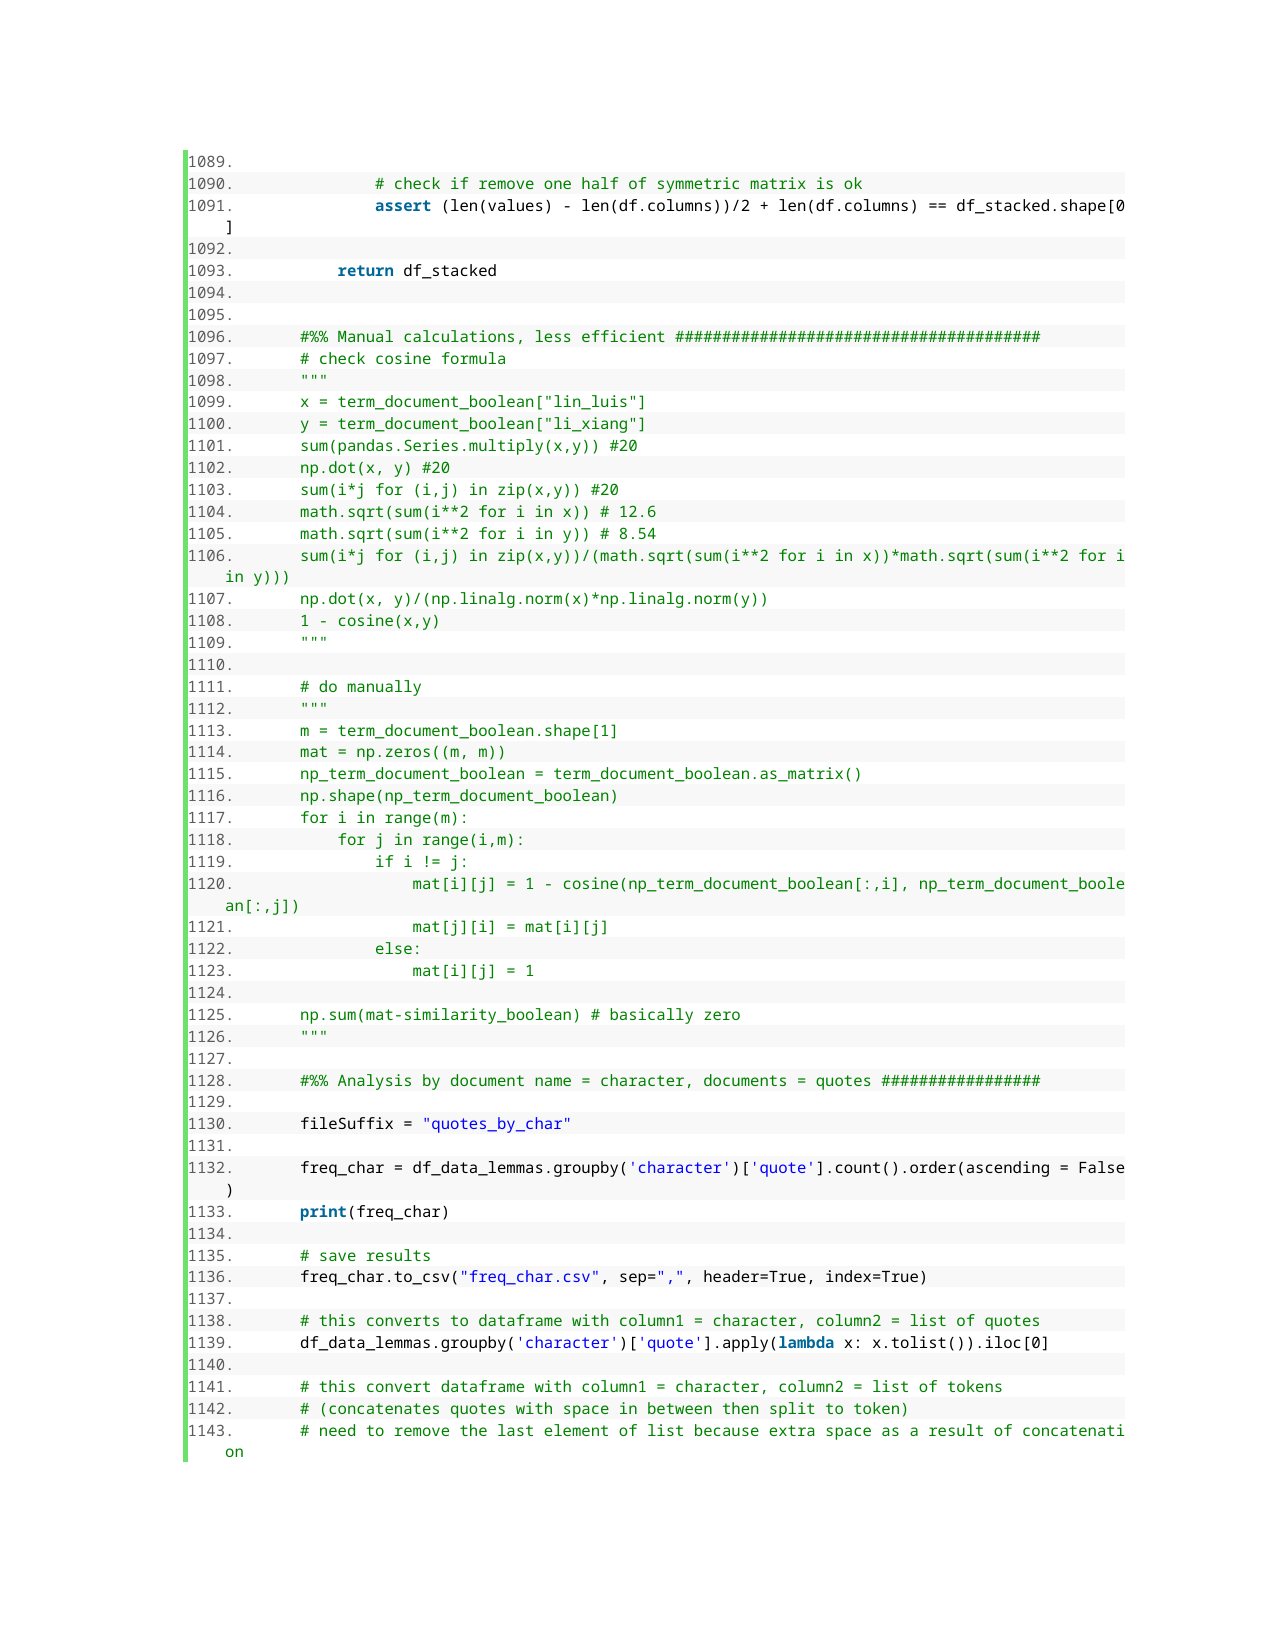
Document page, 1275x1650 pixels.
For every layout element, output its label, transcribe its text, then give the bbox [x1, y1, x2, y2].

list x = term_document_boolean["lin_luis"] [188, 391, 1125, 412]
list """ [188, 631, 1125, 653]
list freq_char = df_data_lemmas.groupby('character')['quote'].count().order(ascending = False) [188, 1156, 1125, 1200]
list np_term_document_boolean = term_document_boolean.as_matrix() [188, 762, 1125, 784]
list mat[i][j] = 1 [188, 959, 1125, 981]
list fileSuffix = "quotes_by_char" [188, 1112, 1125, 1134]
list 1 - cosine(x,y) [188, 609, 1125, 631]
list for j in range(i,m): [188, 828, 1125, 850]
list mat = np.zeros((m, m)) [188, 741, 1125, 762]
list # need to remove the last element of list because extra space as a result of concatenation [188, 1419, 1125, 1462]
list np.sum(mat-similarity_boolean) # basically zero [188, 1003, 1125, 1025]
list # this convert dataframe with column1 = character, column2 = list of tokens [188, 1375, 1125, 1397]
list m = term_document_boolean.shape[1] [188, 719, 1125, 741]
list sum(pandas.Series.multiply(x,y)) #20 [188, 434, 1125, 456]
list y = term_document_boolean["li_xiang"] [188, 412, 1125, 434]
list # check cosine formula [188, 347, 1125, 369]
list sum(i*j for (i,j) in zip(x,y)) #20 [188, 478, 1125, 500]
list mat[i][j] = 1 - cosine(np_term_document_boolean[:,i], np_term_document_boolean[:,j]) [188, 872, 1125, 916]
list mat[j][i] = mat[i][j] [188, 916, 1125, 937]
list # save results [188, 1244, 1125, 1266]
list df_data_lemmas.groupby('character')['quote'].apply(lambda x: x.tolist()).iloc[0] [188, 1331, 1125, 1353]
list sum(i*j for (i,j) in zip(x,y))/(math.sqrt(sum(i**2 for i in x))*math.sqrt(sum(i**2 for i in y))) [188, 544, 1125, 587]
list """ [188, 697, 1125, 719]
list #%% Manual calculations, less efficient ####################################### [188, 325, 1125, 347]
list for i in range(m): [188, 806, 1125, 828]
list freq_char.to_csv("freq_char.csv", sep=",", header=True, index=True) [188, 1266, 1125, 1287]
list # (concatenates quotes with space in between then split to token) [188, 1397, 1125, 1419]
list # do manually [188, 675, 1125, 697]
list """ [188, 1025, 1125, 1047]
list return df_stacked [188, 259, 1125, 281]
list np.shape(np_term_document_boolean) [188, 784, 1125, 806]
list math.sqrt(sum(i**2 for i in y)) # 8.54 [188, 522, 1125, 544]
list """ [188, 369, 1125, 391]
list print(freq_char) [188, 1200, 1125, 1222]
list np.dot(x, y) #20 [188, 456, 1125, 478]
list else: [188, 937, 1125, 959]
list math.sqrt(sum(i**2 for i in x)) # 12.6 [188, 500, 1125, 522]
list if i != j: [188, 850, 1125, 872]
list # check if remove one half of symmetric matrix is ok [188, 172, 1125, 194]
list np.dot(x, y)/(np.linalg.norm(x)*np.linalg.norm(y)) [188, 587, 1125, 609]
list #%% Analysis by document name = character, documents = quotes ################# [188, 1069, 1125, 1091]
list assert (len(values) - len(df.columns))/2 + len(df.columns) == df_stacked.shape[0] [188, 194, 1125, 237]
list # this converts to dataframe with column1 = character, column2 = list of quotes [188, 1309, 1125, 1331]
